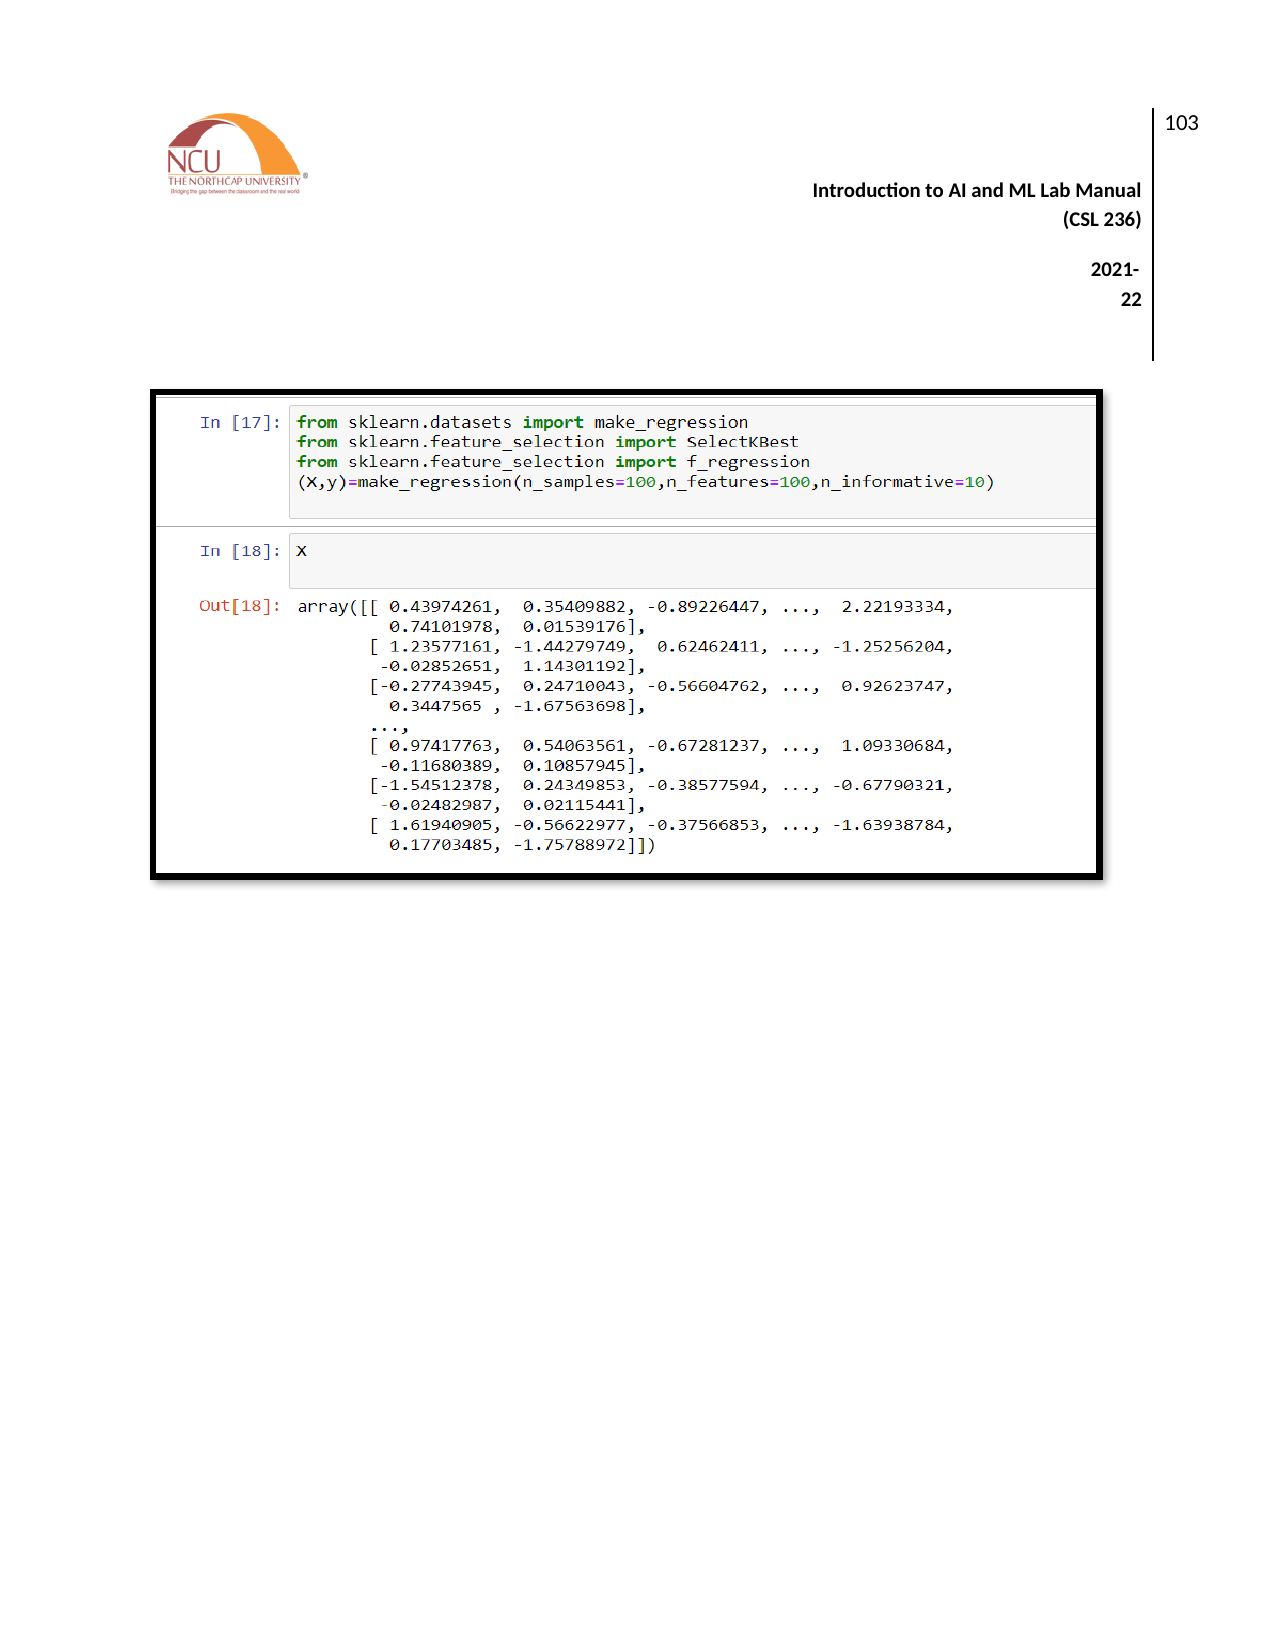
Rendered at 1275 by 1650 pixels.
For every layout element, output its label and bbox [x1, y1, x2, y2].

picture [156, 395, 1096, 873]
picture [164, 108, 309, 198]
